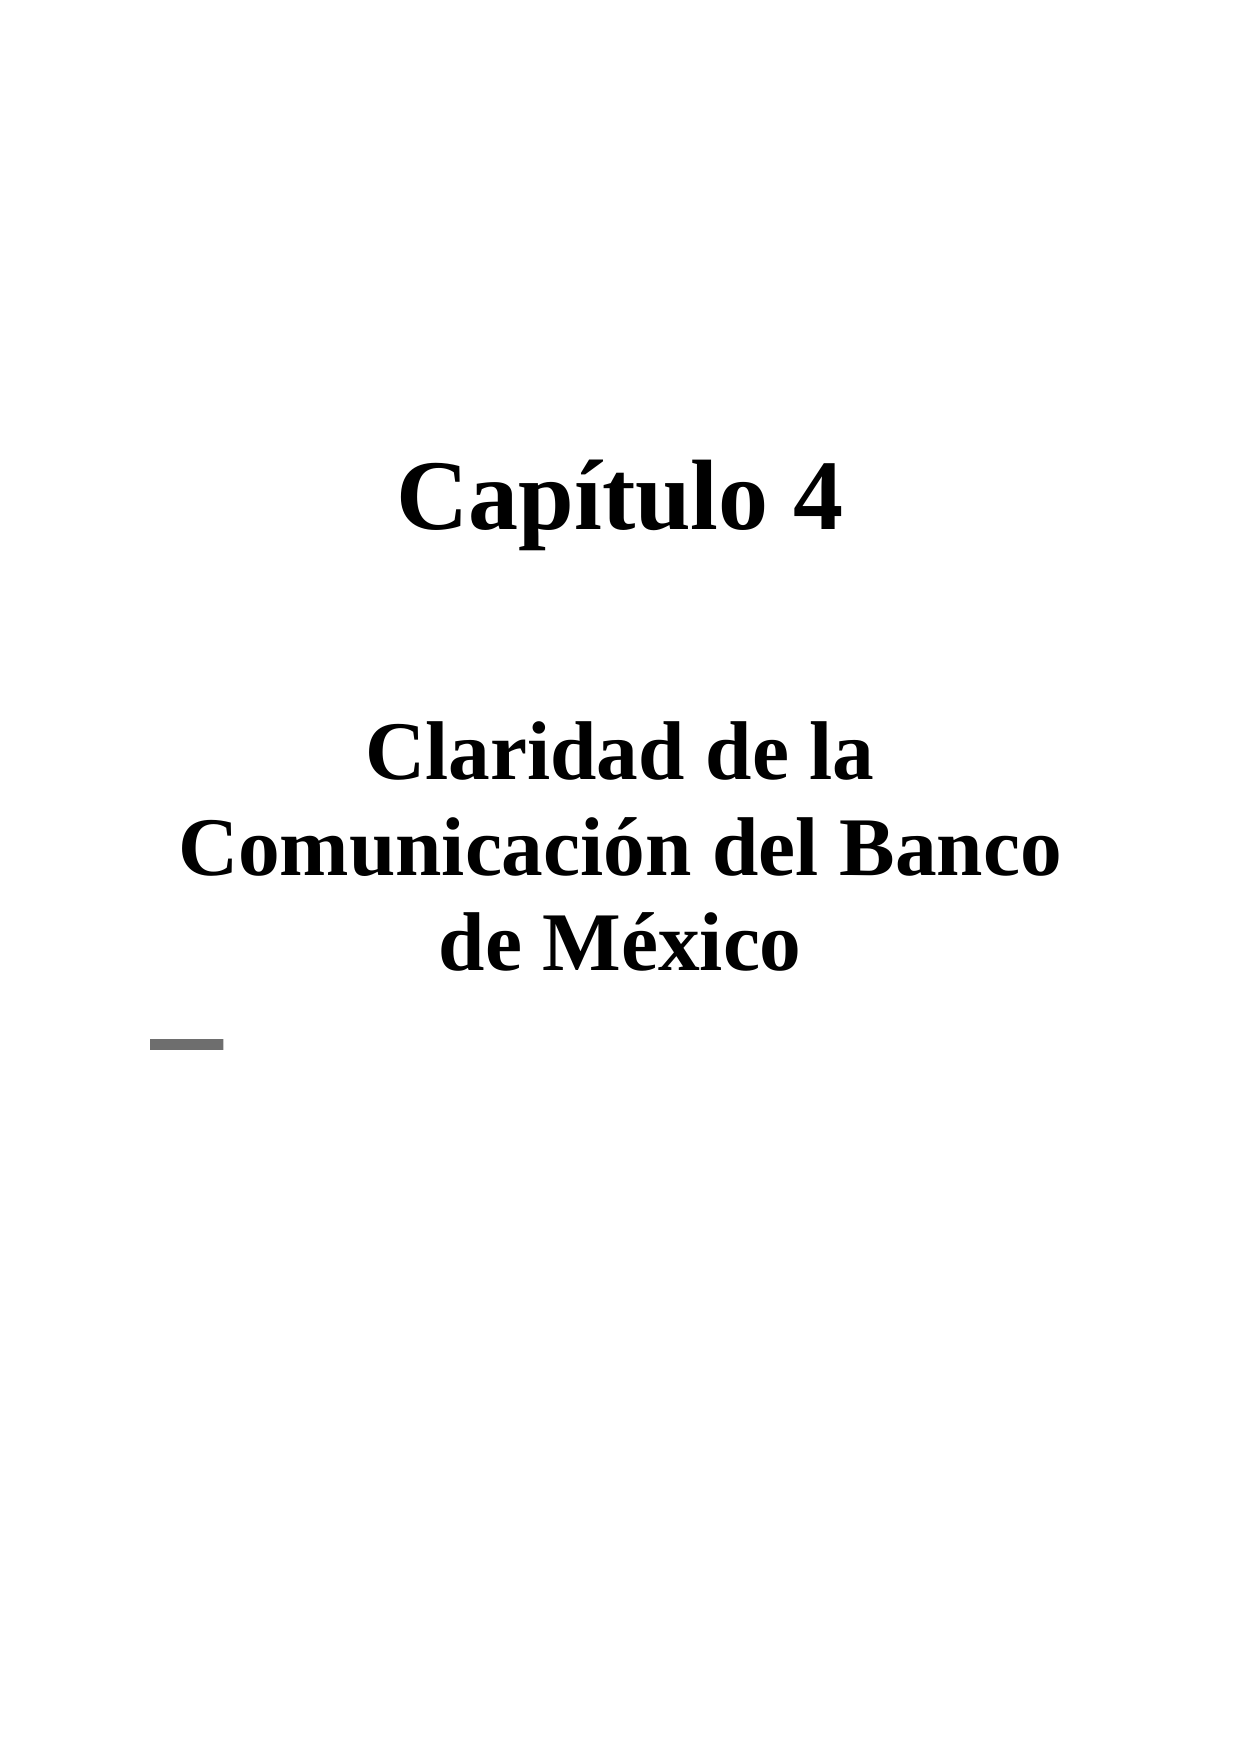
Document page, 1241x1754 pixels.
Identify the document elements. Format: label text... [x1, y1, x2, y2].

title Capítulo 4 [150, 300, 1090, 551]
title Claridad de la Comunicación del Banco de México [150, 701, 1090, 989]
picture [150, 1039, 224, 1050]
